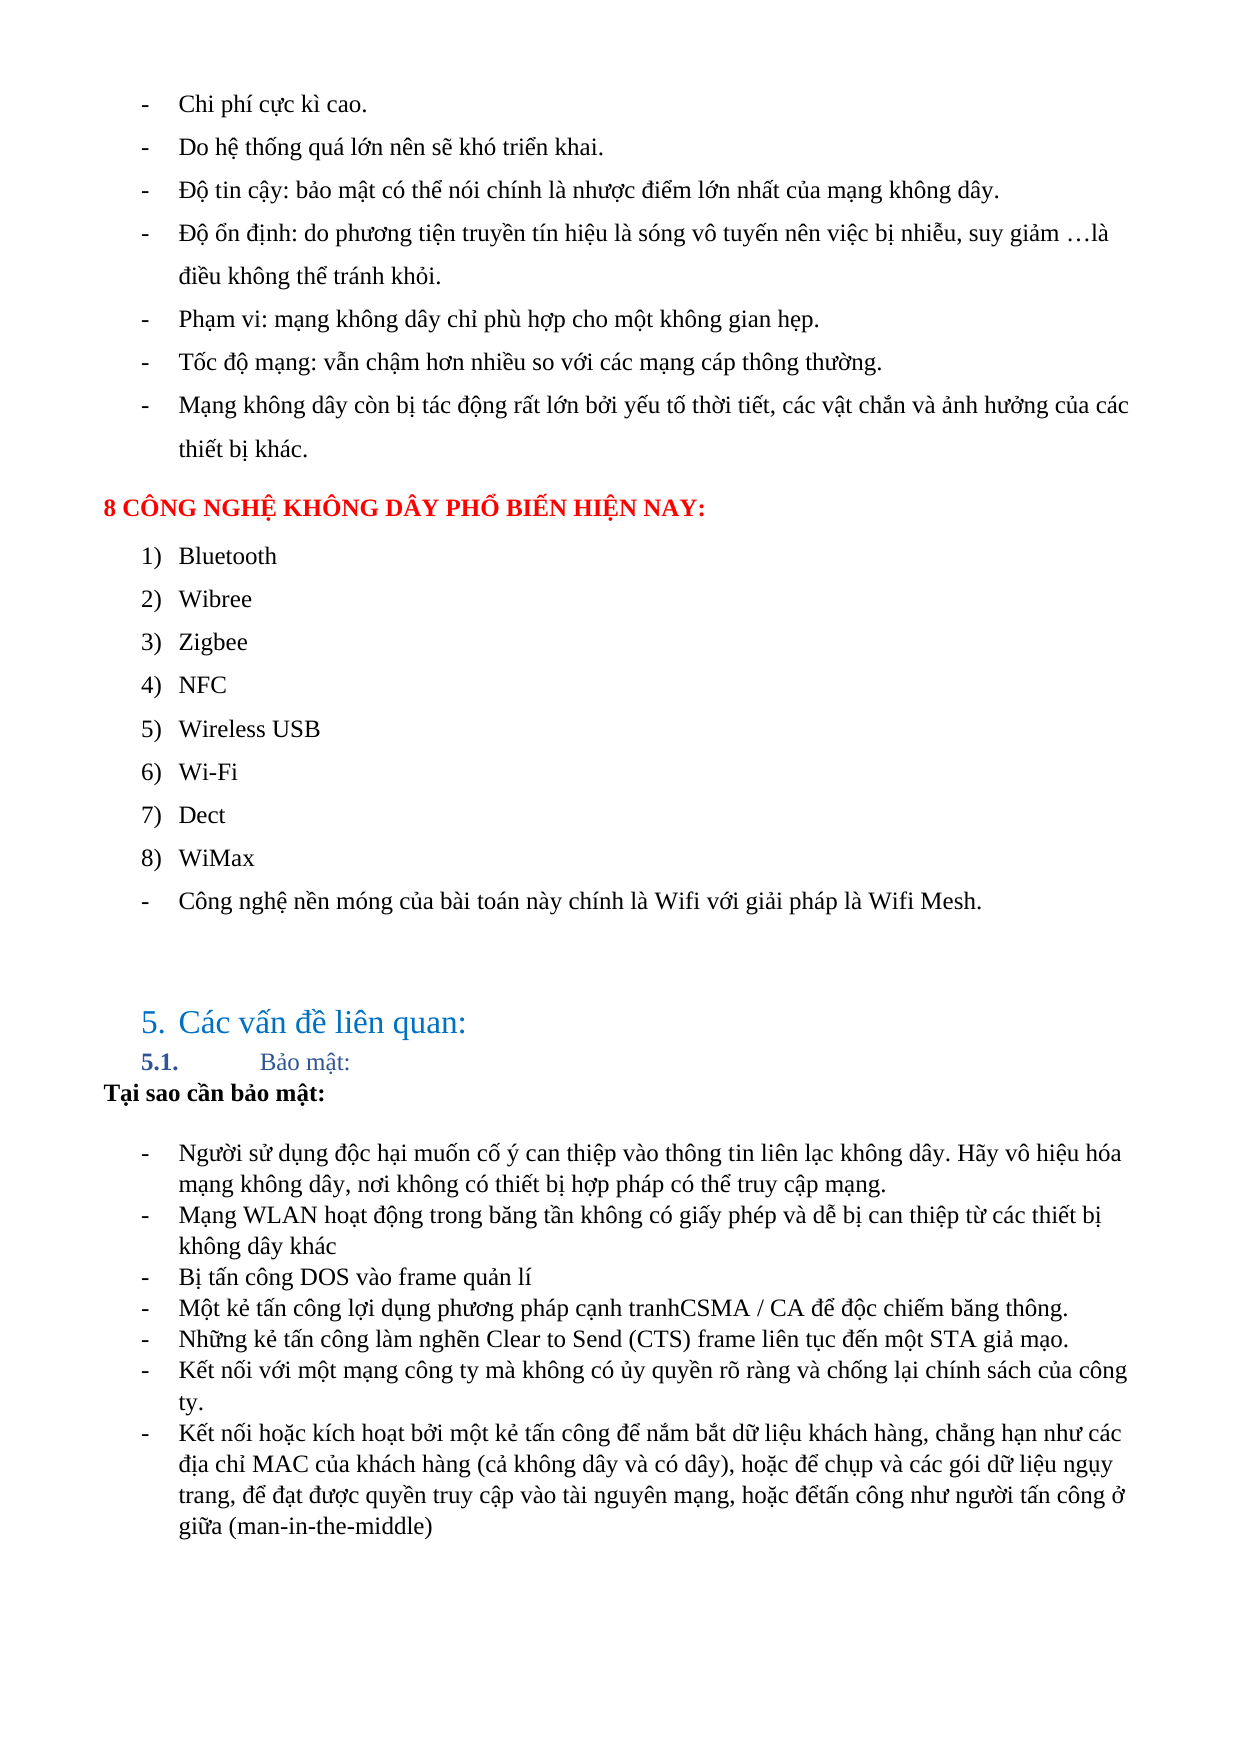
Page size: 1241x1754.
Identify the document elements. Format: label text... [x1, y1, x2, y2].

list Bị tấn công DOS vào frame quản lí [141, 1262, 1137, 1291]
list Kết nối với một mạng công ty mà không có ủy quyền rõ ràng và chống lại chính sách của công ty. [141, 1356, 1137, 1415]
list Chi phí cực kì cao. [141, 89, 1137, 117]
list Bluetooth [141, 541, 1137, 570]
list NFC [141, 671, 1137, 699]
list Phạm vi: mạng không dây chỉ phù hợp cho một không gian hẹp. [141, 304, 1137, 333]
list Dect [141, 800, 1137, 829]
text Tại sao cần bảo mật: [103, 1078, 1137, 1107]
list Tốc độ mạng: vẫn chậm hơn nhiều so với các mạng cáp thông thường. [141, 347, 1137, 376]
list Độ tin cậy: bảo mật có thể nói chính là nhược điểm lớn nhất của mạng không dây. [141, 175, 1137, 204]
list Mạng WLAN hoạt động trong băng tần không có giấy phép và dễ bị can thiệp từ các thiết bị không dây khác [141, 1200, 1137, 1260]
list Người sử dụng độc hại muốn cố ý can thiệp vào thông tin liên lạc không dây. Hãy vô hiệu hóa mạng không dây, nơi không có thiết bị hợp pháp có thể truy cập mạng. [141, 1138, 1137, 1198]
list Zigbee [141, 627, 1137, 656]
subtitle Bảo mật: [141, 1047, 1137, 1076]
list Mạng không dây còn bị tác động rất lớn bởi yếu tố thời tiết, các vật chắn và ảnh hưởng của các thiết bị khác. [141, 391, 1137, 462]
list Một kẻ tấn công lợi dụng phương pháp cạnh tranhCSMA / CA để độc chiếm băng thông. [141, 1293, 1137, 1322]
list Wibree [141, 584, 1137, 613]
list Những kẻ tấn công làm nghẽn Clear to Send (CTS) frame liên tục đến một STA giả mạo. [141, 1324, 1137, 1353]
list Công nghệ nền móng của bài toán này chính là Wifi với giải pháp là Wifi Mesh. [141, 886, 1137, 915]
list Do hệ thống quá lớn nên sẽ khó triển khai. [141, 132, 1137, 161]
list Độ ổn định: do phương tiện truyền tín hiệu là sóng vô tuyến nên việc bị nhiễu, suy giảm …là điều không thể tránh khỏi. [141, 218, 1137, 290]
list Kết nối hoặc kích hoạt bởi một kẻ tấn công để nắm bắt dữ liệu khách hàng, chẳng hạn như các địa chỉ MAC của khách hàng (cả không dây và có dây), hoặc để chụp và các gói dữ liệu ngụy trang, để đạt được quyền truy cập vào tài nguyên mạng, hoặc đểtấn công như người tấn công ở giữa (man-in-the-middle) [141, 1418, 1137, 1539]
list Wireless USB [141, 714, 1137, 742]
list Wi-Fi [141, 757, 1137, 786]
subtitle Các vấn đề liên quan: [141, 1002, 1137, 1040]
list WiMax [141, 843, 1137, 872]
text 8 CÔNG NGHỆ KHÔNG DÂY PHỔ BIẾN HIỆN NAY: [103, 493, 1137, 522]
